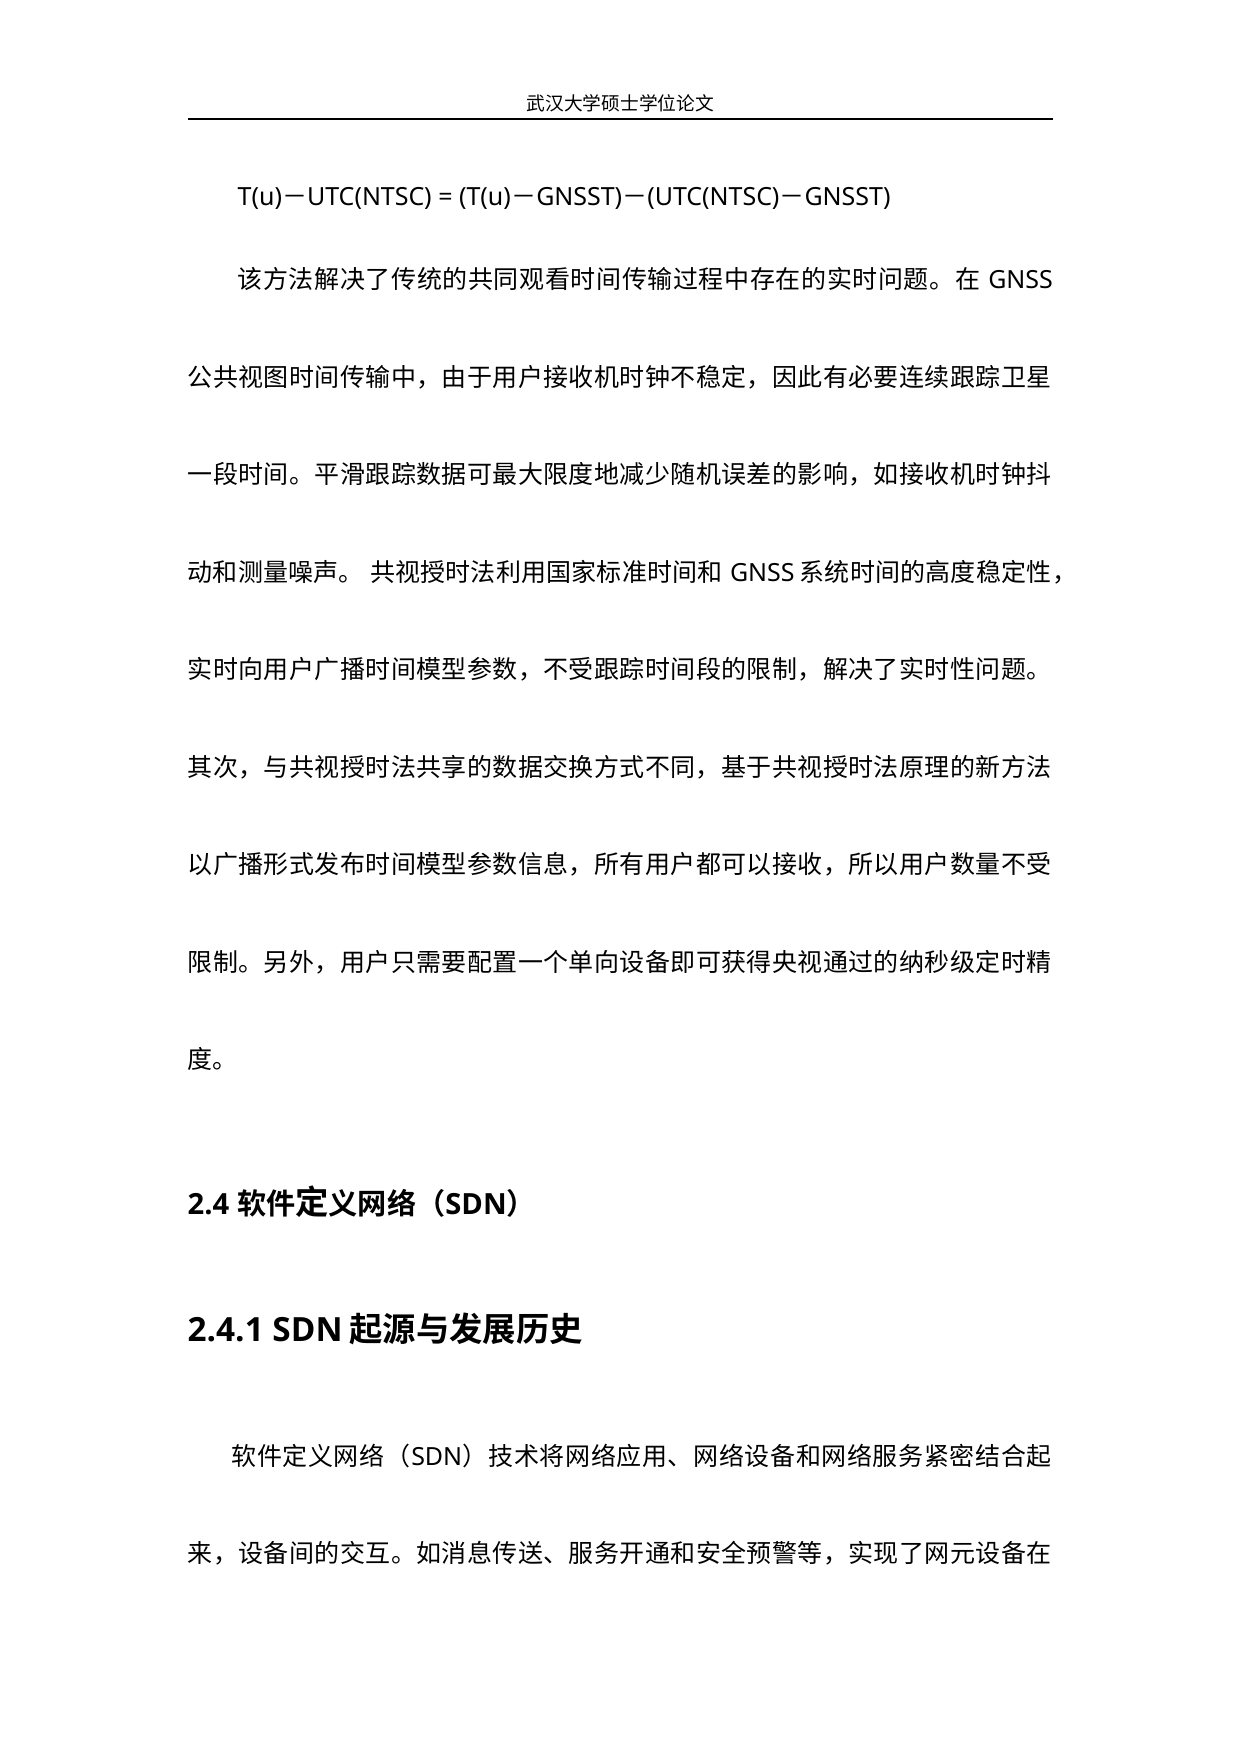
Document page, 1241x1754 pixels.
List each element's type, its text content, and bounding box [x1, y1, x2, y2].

text T(u)－UTC(NTSC) = (T(u)－GNSST)－(UTC(NTSC)－GNSST) [187, 162, 1053, 227]
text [187, 1422, 1053, 1584]
subtitle 2.4 软件定义网络（SDN） [187, 1168, 1053, 1233]
text 该方法解决了传统的共同观看时间传输过程中存在的实时问题。在GNSS公共视图时间传输中，由于用户接收机时钟不稳定，因此有必要连续跟踪卫星一段时间。平滑跟踪数据可最大限度地减少随机误差的影响，如接收机时钟抖动和测量噪声。 共视授时法利用国家标准时间和GNSS系统时间的高度稳定性，实时向用户广播时间模型参数，不受跟踪时间段的限制，解决了实时性问题。其次，与共视授时法共享的数据交换方式不同，基于共视授时法原理的新方法以广播形式发布时间模型参数信息，所有用户都可以接收，所以用户数量不受限制。另外，用户只需要配置一个单向设备即可获得央视通过的纳秒级定时精度。 [187, 245, 1053, 1090]
subtitle 2.4.1 SDN起源与发展历史 [187, 1295, 1053, 1360]
